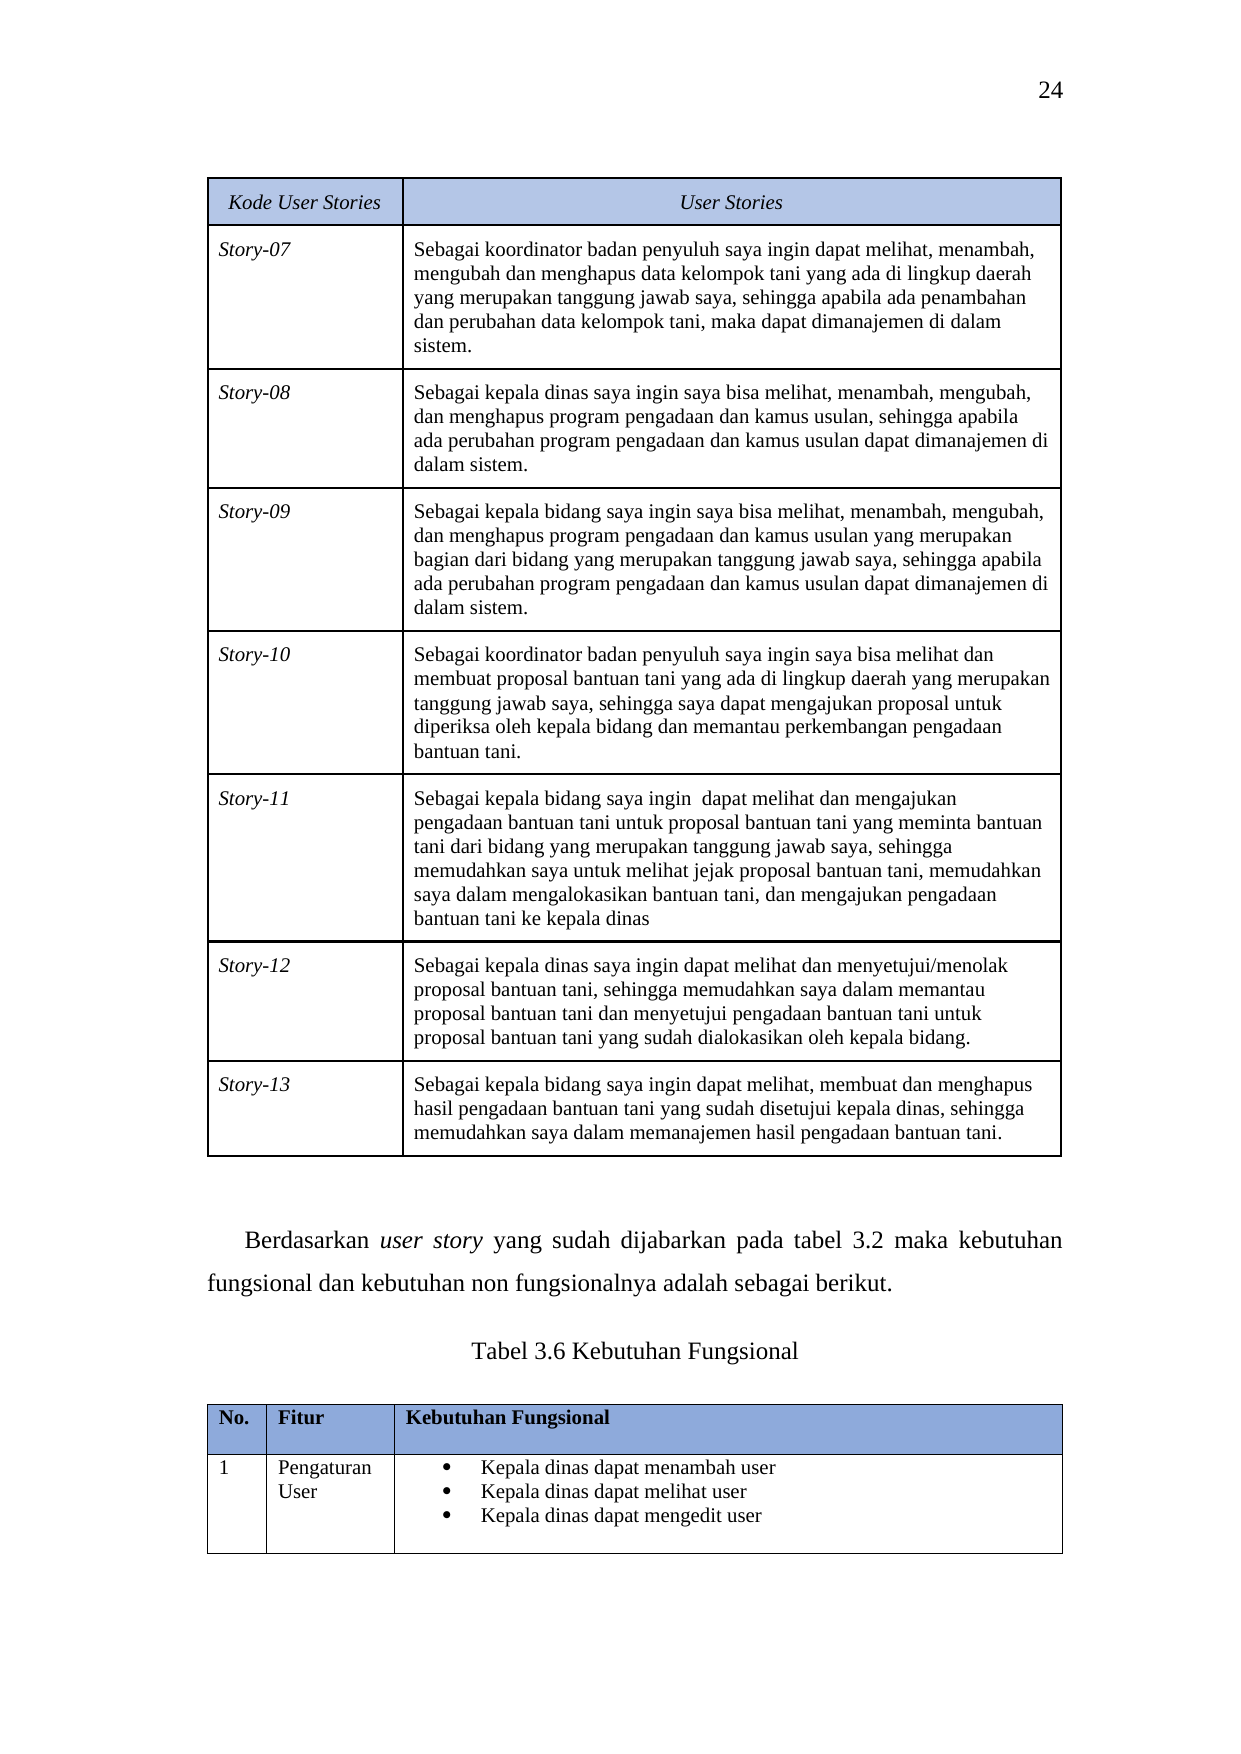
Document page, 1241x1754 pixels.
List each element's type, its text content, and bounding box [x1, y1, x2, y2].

table_cell Story-07 [209, 226, 402, 367]
table_cell Sebagai kepala bidang saya ingin dapat melihat, membuat dan menghapus hasil pengadaan bantuan tani yang sudah disetujui kepala dinas, sehingga memudahkan saya dalam memanajemen hasil pengadaan bantuan tani. [404, 1062, 1060, 1154]
table_cell Sebagai kepala bidang saya ingin saya bisa melihat, menambah, mengubah, dan menghapus program pengadaan dan kamus usulan yang merupakan bagian dari bidang yang merupakan tanggung jawab saya, sehingga apabila ada perubahan program pengadaan dan kamus usulan dapat dimanajemen di dalam sistem. [404, 489, 1060, 630]
text Berdasarkan user story yang sudah dijabarkan pada tabel 3.2 maka kebutuhan fungsional dan kebutuhan non fungsionalnya adalah sebagai berikut. [207, 1225, 1063, 1297]
table_cell Story-08 [209, 370, 402, 487]
table_cell Sebagai kepala dinas saya ingin saya bisa melihat, menambah, mengubah, dan menghapus program pengadaan dan kamus usulan, sehingga apabila ada perubahan program pengadaan dan kamus usulan dapat dimanajemen di dalam sistem. [404, 370, 1060, 487]
table_header User Stories [404, 179, 1060, 224]
table_header No. [208, 1405, 266, 1454]
table_cell Sebagai kepala bidang saya ingin dapat melihat dan mengajukan pengadaan bantuan tani untuk proposal bantuan tani yang meminta bantuan tani dari bidang yang merupakan tanggung jawab saya, sehingga memudahkan saya untuk melihat jejak proposal bantuan tani, memudahkan saya dalam mengalokasikan bantuan tani, dan mengajukan pengadaan bantuan tani ke kepala dinas [404, 775, 1060, 940]
table_cell Story-10 [209, 632, 402, 773]
table_cell Sebagai koordinator badan penyuluh saya ingin dapat melihat, menambah, mengubah dan menghapus data kelompok tani yang ada di lingkup daerah yang merupakan tanggung jawab saya, sehingga apabila ada penambahan dan perubahan data kelompok tani, maka dapat dimanajemen di dalam sistem. [404, 226, 1060, 367]
table_cell Story-09 [209, 489, 402, 630]
table_cell 1 [208, 1455, 266, 1552]
table_cell Story-13 [209, 1062, 402, 1154]
table_cell Pengaturan User [267, 1455, 394, 1552]
table_header Kebutuhan Fungsional [395, 1405, 1062, 1454]
table_cell Sebagai koordinator badan penyuluh saya ingin saya bisa melihat dan membuat proposal bantuan tani yang ada di lingkup daerah yang merupakan tanggung jawab saya, sehingga saya dapat mengajukan proposal untuk diperiksa oleh kepala bidang dan memantau perkembangan pengadaan bantuan tani. [404, 632, 1060, 773]
table_cell Story-12 [209, 943, 402, 1059]
table_cell Story-11 [209, 775, 402, 940]
table_header Fitur [267, 1405, 394, 1454]
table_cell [395, 1455, 1062, 1552]
table_cell Sebagai kepala dinas saya ingin dapat melihat dan menyetujui/menolak proposal bantuan tani, sehingga memudahkan saya dalam memantau proposal bantuan tani dan menyetujui pengadaan bantuan tani untuk proposal bantuan tani yang sudah dialokasikan oleh kepala bidang. [404, 943, 1060, 1059]
table_header Kode User Stories [209, 179, 402, 224]
